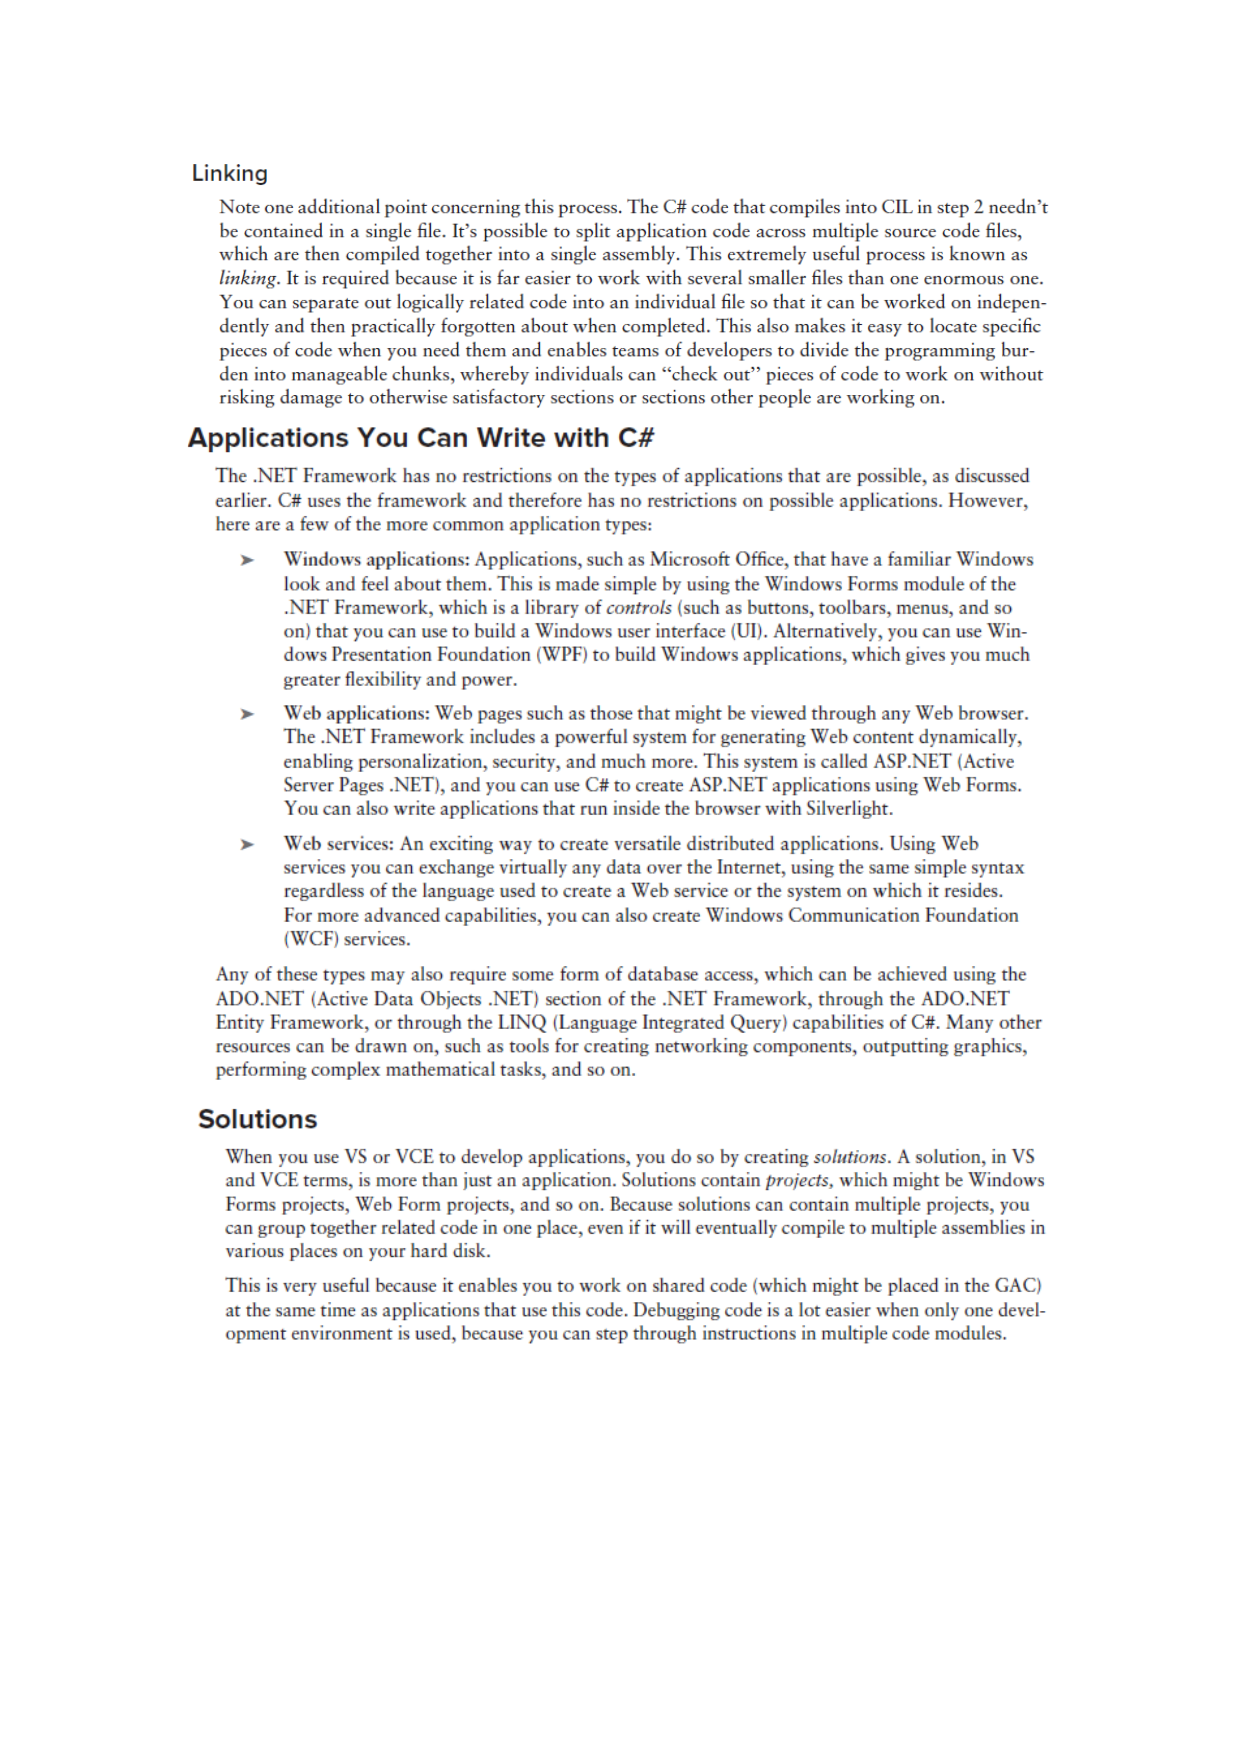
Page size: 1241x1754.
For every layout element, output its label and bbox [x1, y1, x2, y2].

picture [187, 1104, 1053, 1350]
picture [187, 162, 1053, 417]
picture [187, 422, 1053, 1089]
